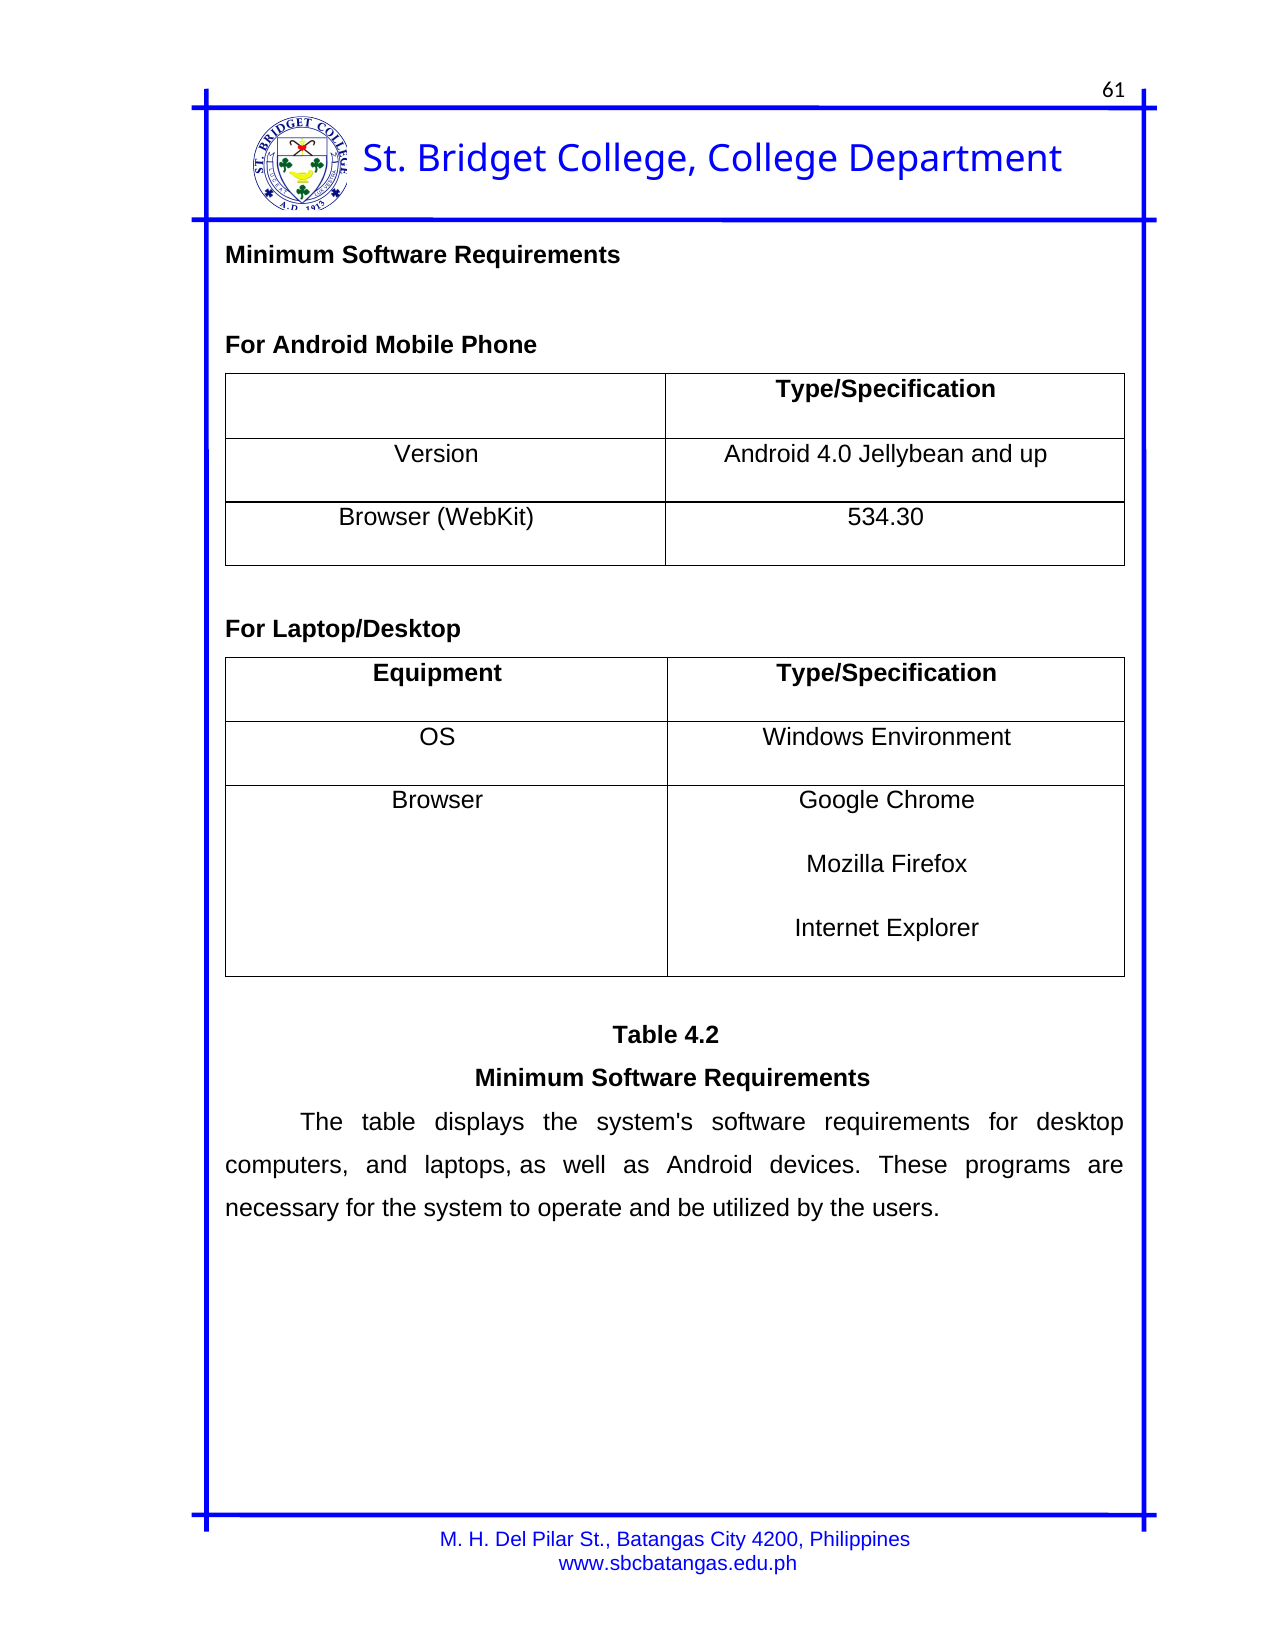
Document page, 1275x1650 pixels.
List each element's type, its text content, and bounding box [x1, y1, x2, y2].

table_cell 534.30 [666, 503, 1124, 565]
table_cell Windows Environment [668, 722, 1124, 784]
table_header Type/Specification [666, 374, 1124, 438]
table_cell Android 4.0 Jellybean and up [666, 439, 1124, 501]
table_header Type/Specification [668, 658, 1124, 721]
subtitle Minimum Software Requirements [225, 239, 1125, 268]
table_header Equipment [226, 658, 667, 721]
table_cell Version [226, 439, 665, 501]
picture [253, 116, 347, 211]
text Minimum Software Requirements [225, 1063, 1106, 1092]
table_cell Browser [226, 786, 667, 976]
table_header [226, 374, 665, 438]
table_cell Browser (WebKit) [226, 503, 665, 565]
table_cell Google Chrome Mozilla Firefox Internet Explorer [668, 786, 1124, 976]
table_cell OS [226, 722, 667, 784]
text For Laptop/Desktop [225, 614, 1106, 643]
text Table 4.2 [225, 1020, 1106, 1049]
text For Android Mobile Phone [225, 329, 1106, 358]
text The table displays the system's software requirements for desktop computers, and laptops, as well as Android devices. These programs are necessary for the system to operate and be utilized by the users. [225, 1107, 1125, 1222]
